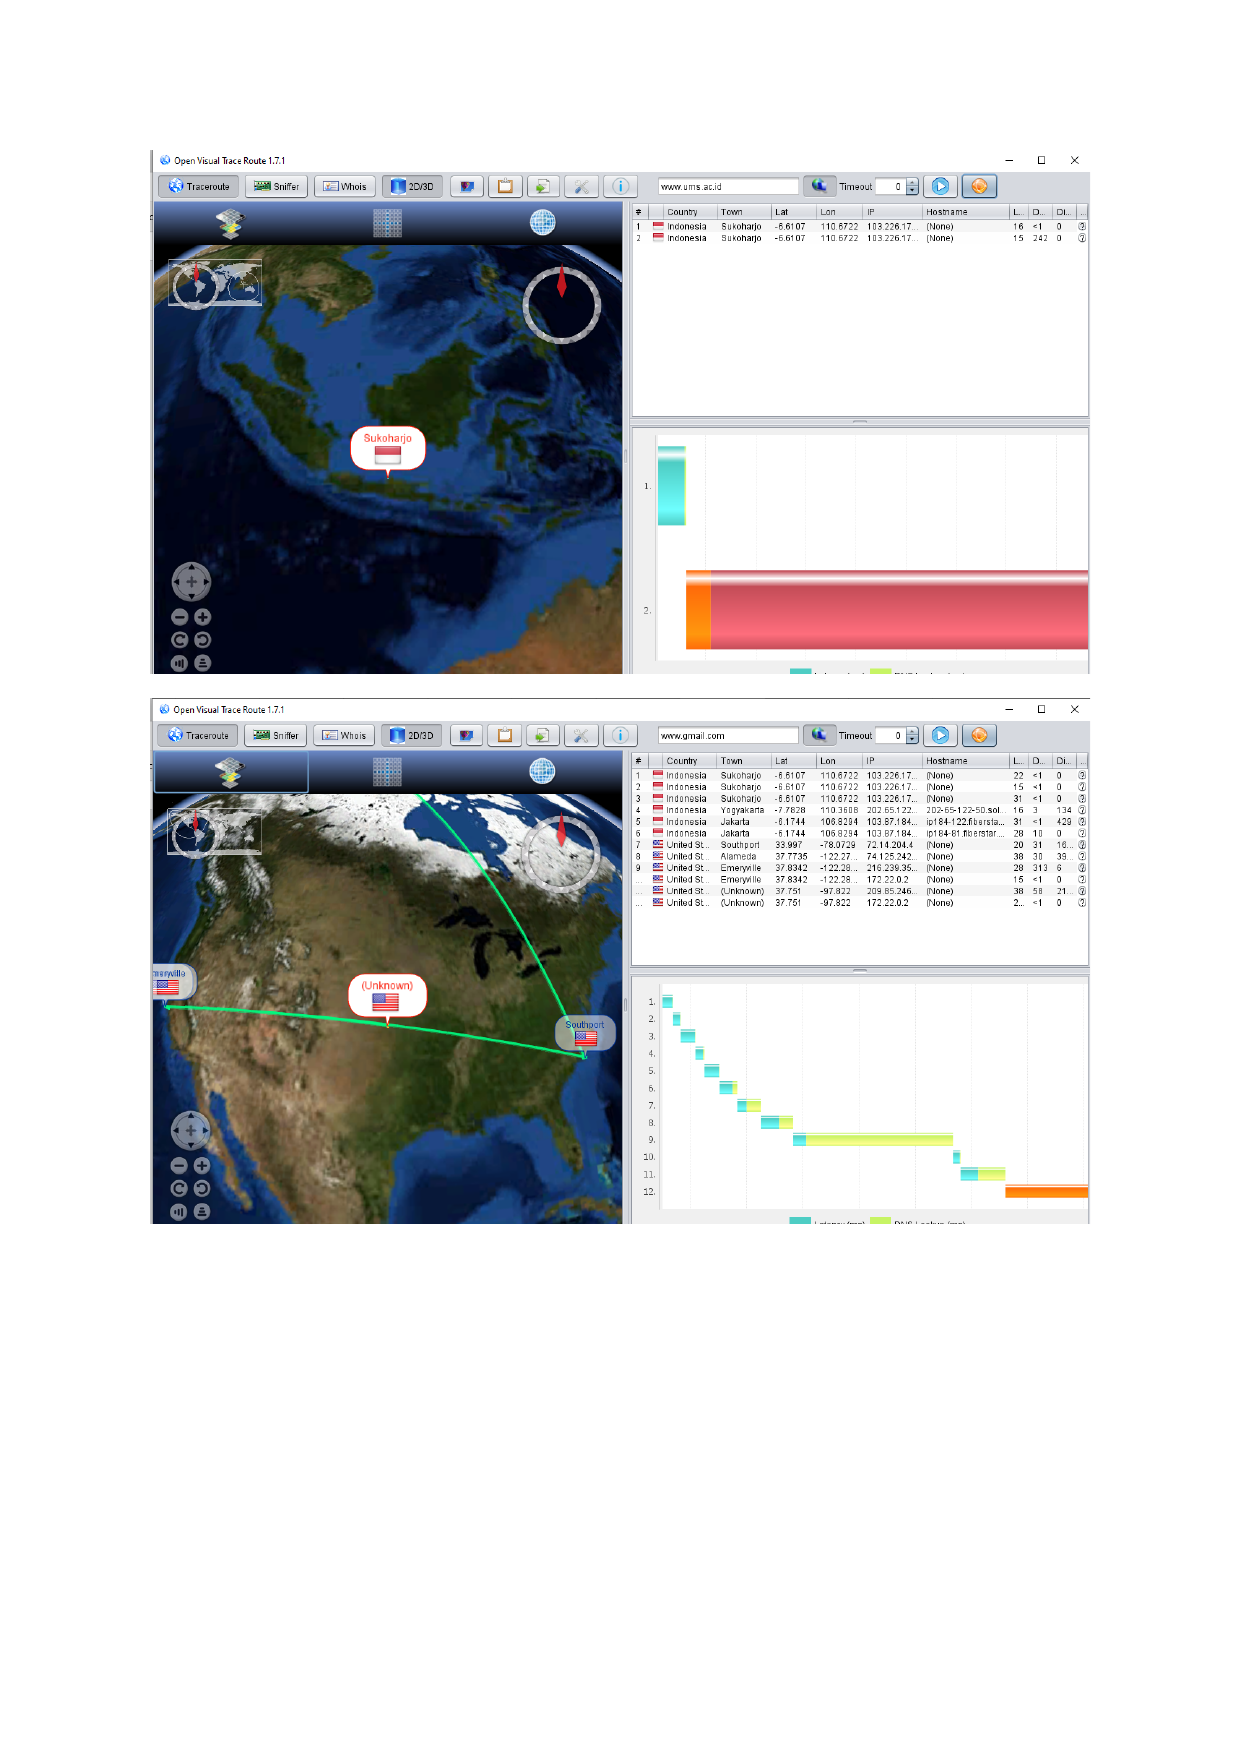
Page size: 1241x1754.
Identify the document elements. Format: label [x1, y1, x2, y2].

picture [150, 150, 1091, 674]
picture [150, 698, 1091, 1224]
